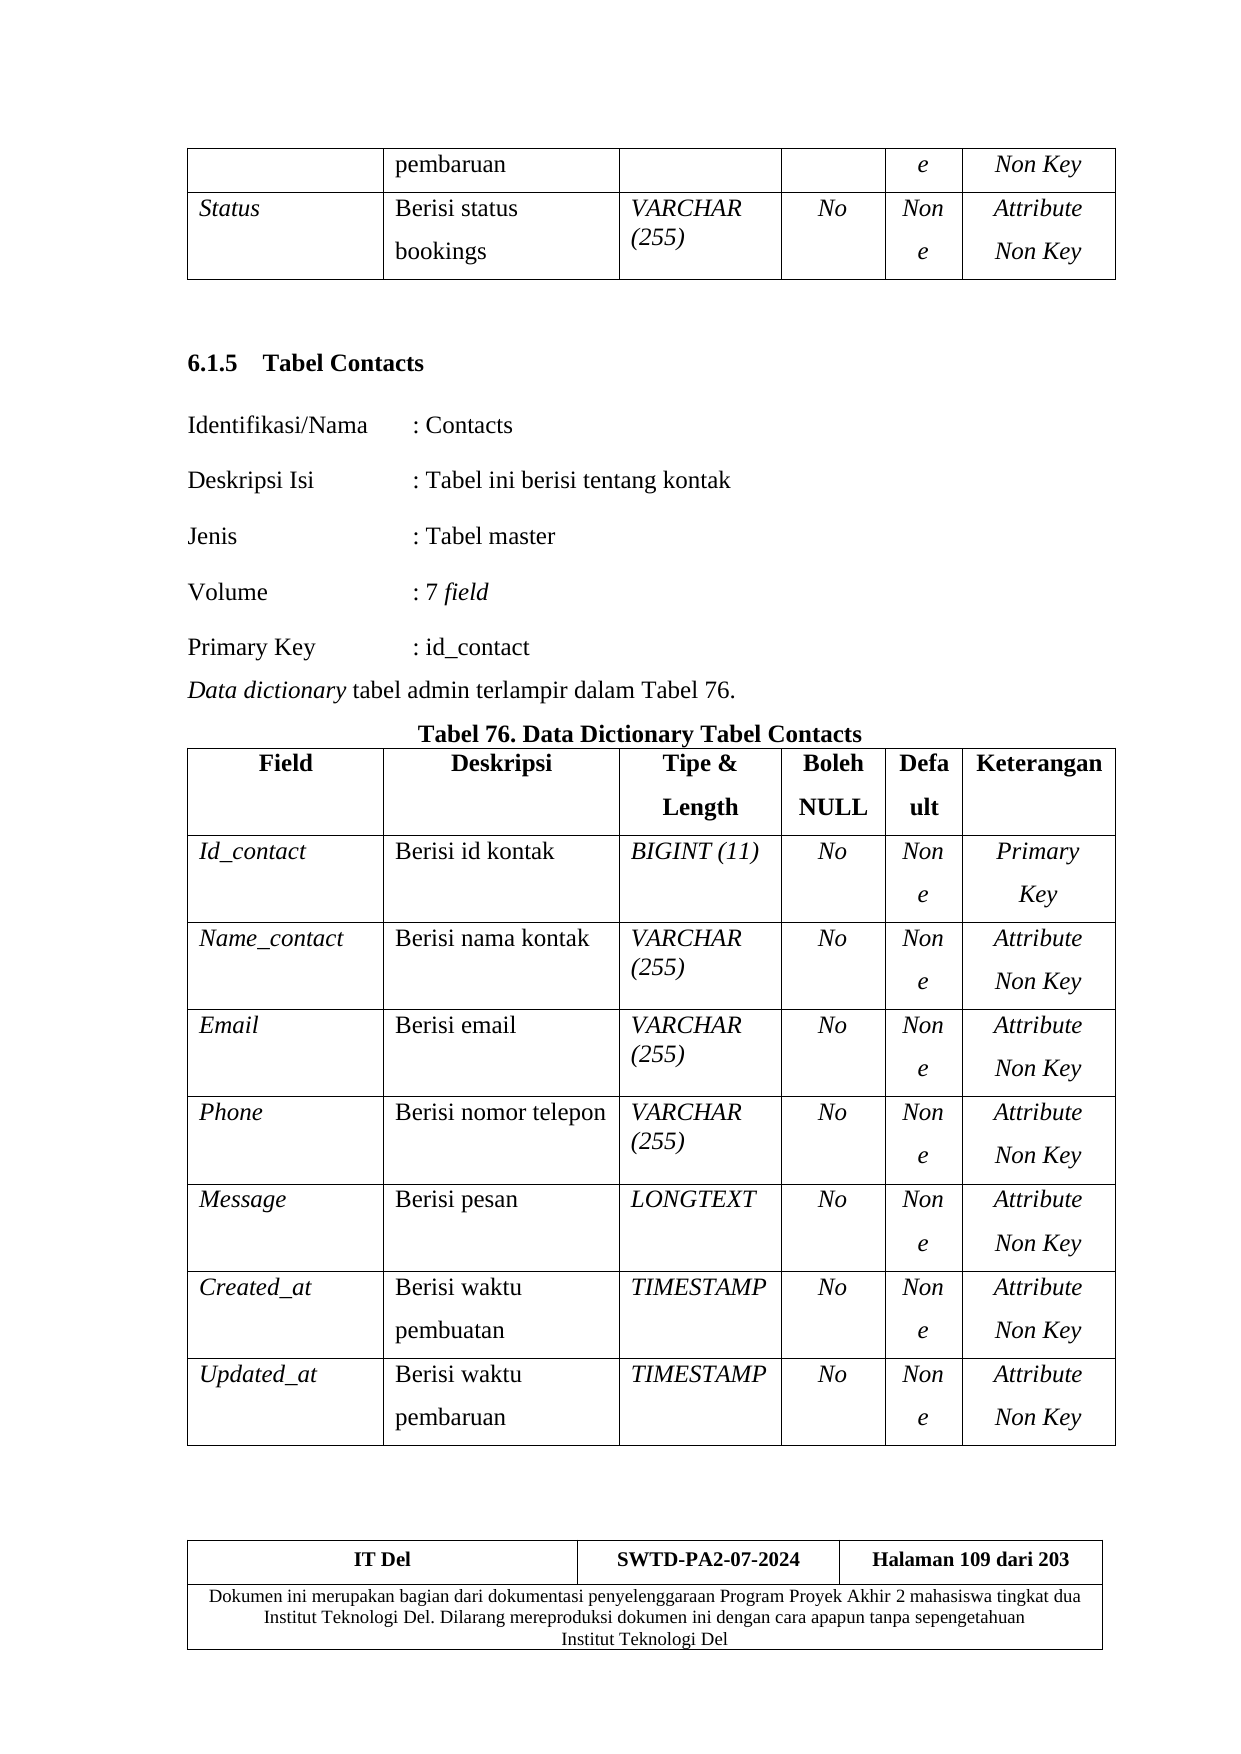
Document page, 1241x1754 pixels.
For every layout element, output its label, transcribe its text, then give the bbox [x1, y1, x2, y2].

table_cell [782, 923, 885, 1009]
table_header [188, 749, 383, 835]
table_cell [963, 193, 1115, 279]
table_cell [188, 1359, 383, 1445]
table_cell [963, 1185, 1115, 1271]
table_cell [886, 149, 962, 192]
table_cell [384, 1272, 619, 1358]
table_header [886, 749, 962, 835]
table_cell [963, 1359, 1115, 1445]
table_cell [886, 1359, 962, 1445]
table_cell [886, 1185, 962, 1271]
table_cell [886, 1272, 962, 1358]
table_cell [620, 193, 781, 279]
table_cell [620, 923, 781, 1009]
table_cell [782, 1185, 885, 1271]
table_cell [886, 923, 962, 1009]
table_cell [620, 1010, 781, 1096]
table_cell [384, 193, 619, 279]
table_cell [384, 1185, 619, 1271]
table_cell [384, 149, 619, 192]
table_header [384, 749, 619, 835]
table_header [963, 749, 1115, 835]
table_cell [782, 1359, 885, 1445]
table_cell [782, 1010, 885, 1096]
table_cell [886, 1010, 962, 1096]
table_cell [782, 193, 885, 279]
text Identifikasi/Nama : Contacts [187, 410, 1092, 439]
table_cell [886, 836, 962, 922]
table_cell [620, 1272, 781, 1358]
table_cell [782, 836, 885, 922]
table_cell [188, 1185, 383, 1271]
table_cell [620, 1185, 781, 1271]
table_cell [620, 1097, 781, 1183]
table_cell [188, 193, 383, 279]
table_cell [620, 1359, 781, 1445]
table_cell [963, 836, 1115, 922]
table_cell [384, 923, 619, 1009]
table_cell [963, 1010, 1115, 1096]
text Deskripsi Isi : Tabel ini berisi tentang kontak [187, 466, 1092, 494]
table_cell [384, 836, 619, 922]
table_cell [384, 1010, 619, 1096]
text Tabel 76. Data Dictionary Tabel Contacts [187, 719, 1092, 747]
text Primary Key : id_contact [187, 632, 1092, 661]
text Data dictionary tabel admin terlampir dalam Tabel 76. [187, 676, 1092, 704]
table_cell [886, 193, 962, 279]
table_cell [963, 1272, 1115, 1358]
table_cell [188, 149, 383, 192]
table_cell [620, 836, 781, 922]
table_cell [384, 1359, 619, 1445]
subtitle Tabel Contacts [187, 348, 1092, 377]
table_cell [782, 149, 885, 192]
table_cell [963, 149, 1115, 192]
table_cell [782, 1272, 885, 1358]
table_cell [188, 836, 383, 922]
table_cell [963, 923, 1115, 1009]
text Jenis : Tabel master [187, 521, 1092, 550]
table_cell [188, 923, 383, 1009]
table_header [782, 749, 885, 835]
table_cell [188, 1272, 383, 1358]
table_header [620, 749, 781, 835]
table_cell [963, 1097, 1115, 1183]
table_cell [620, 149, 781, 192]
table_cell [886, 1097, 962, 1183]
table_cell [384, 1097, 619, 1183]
text Volume : 7 field [187, 577, 1092, 606]
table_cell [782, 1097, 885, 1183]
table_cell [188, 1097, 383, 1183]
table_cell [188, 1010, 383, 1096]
